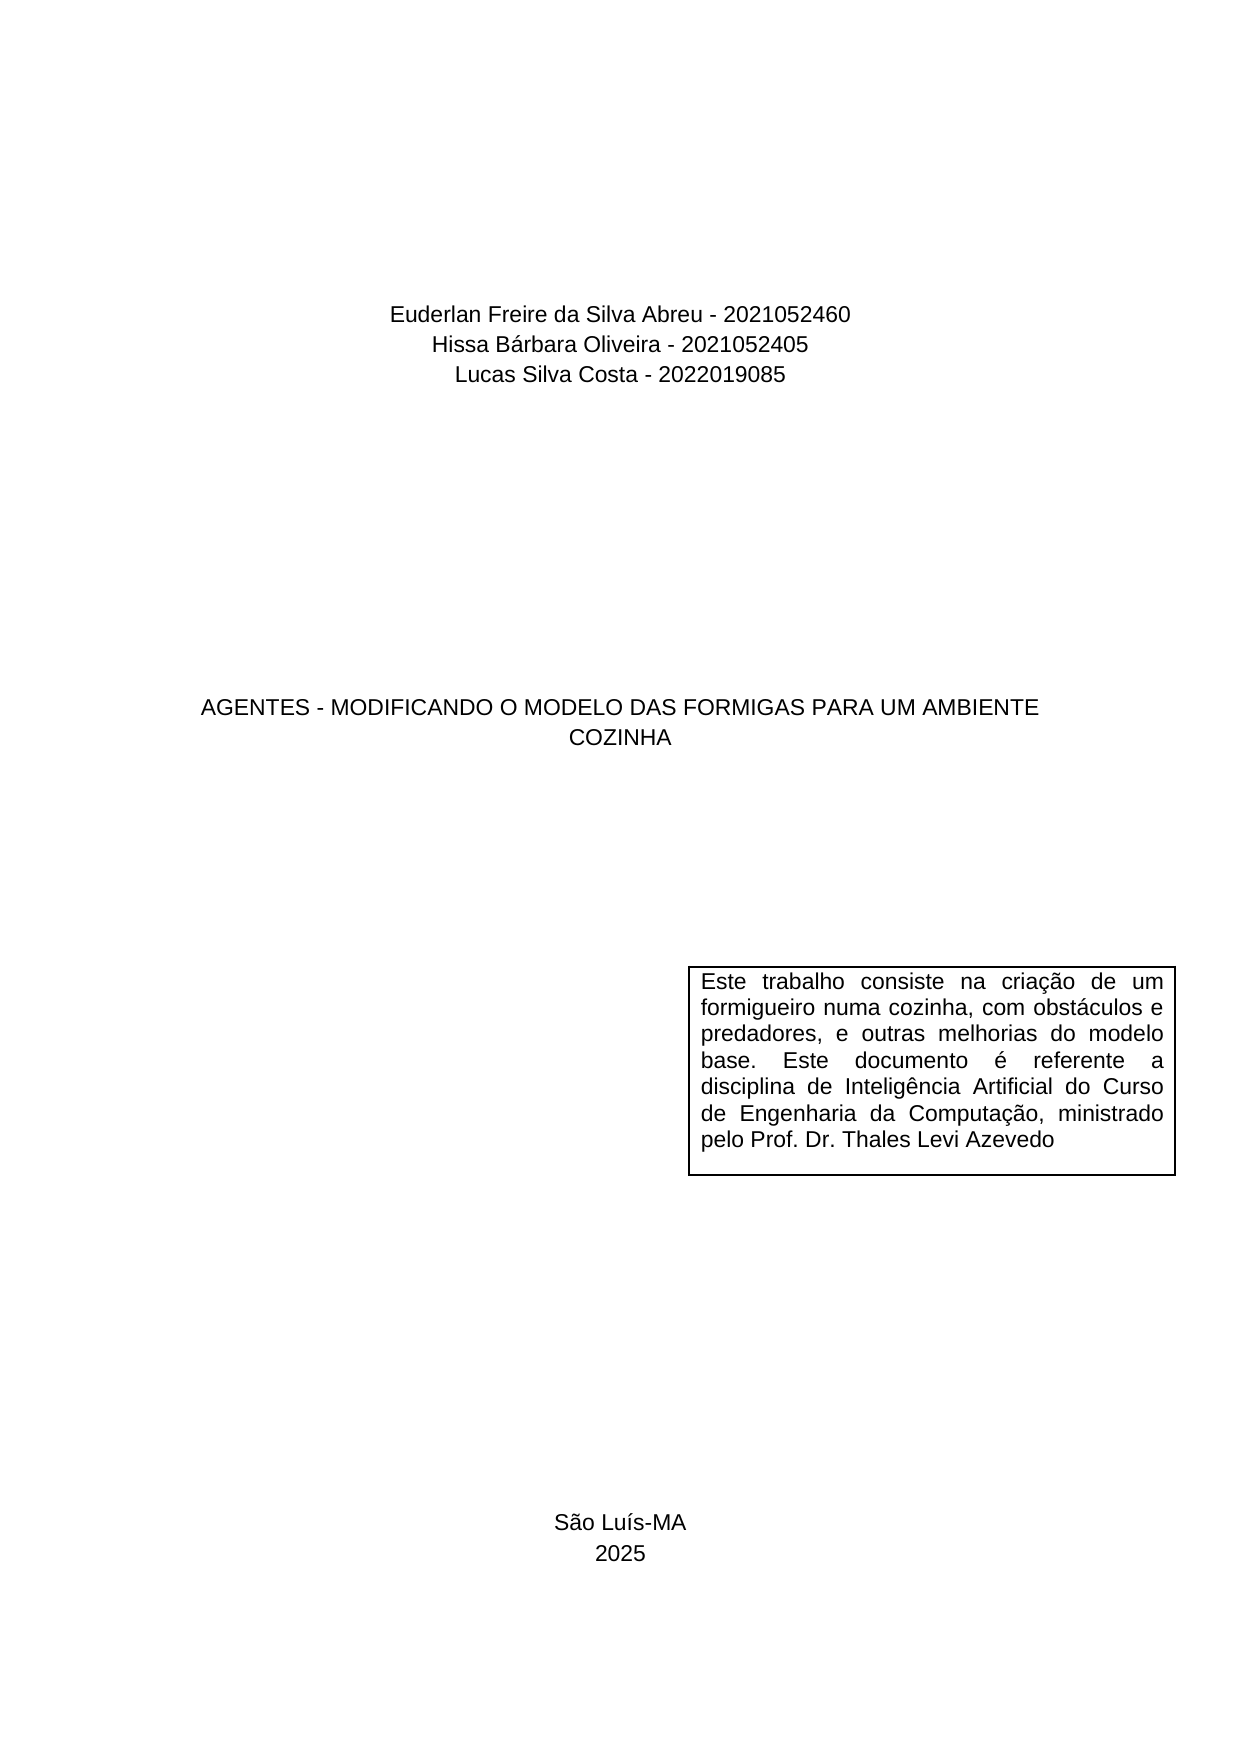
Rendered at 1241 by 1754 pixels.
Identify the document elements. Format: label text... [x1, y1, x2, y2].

text 2025 [150, 1539, 1090, 1566]
text AGENTES - MODIFICANDO O MODELO DAS FORMIGAS PARA UM AMBIENTE COZINHA [150, 694, 1090, 750]
text Hissa Bárbara Oliveira - 2021052405 [150, 331, 1090, 358]
table_header Este trabalho consiste na criação de um formigueiro numa cozinha, com obstáculos e predadores, e outras melhorias do modelo base. Este documento é referente a disciplina de Inteligência Artificial do Curso de Engenharia da Computação, ministrado pelo Prof. Dr. Thales Levi Azevedo [690, 968, 1174, 1173]
text Euderlan Freire da Silva Abreu - 2021052460 [150, 301, 1090, 327]
text Lucas Silva Costa - 2022019085 [150, 361, 1090, 388]
text São Luís-MA [150, 1509, 1090, 1536]
